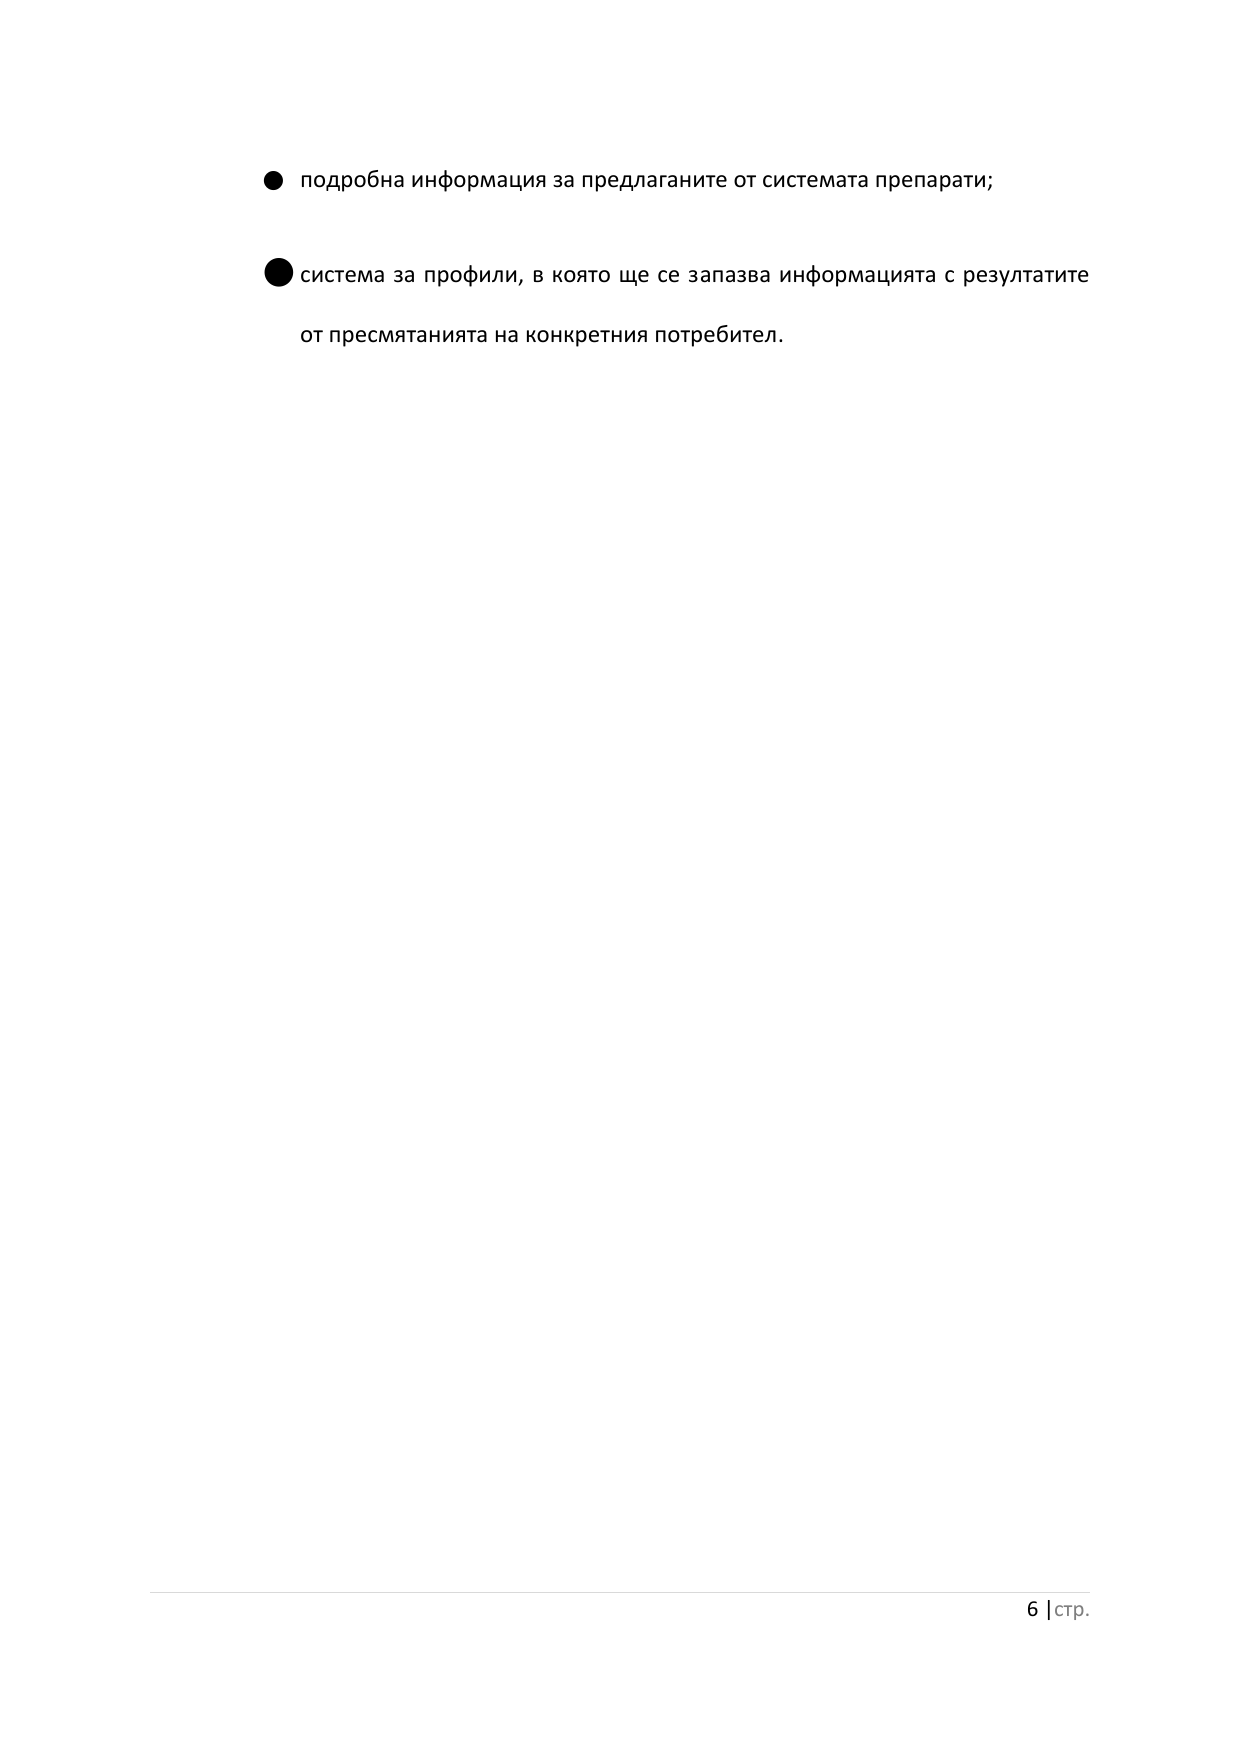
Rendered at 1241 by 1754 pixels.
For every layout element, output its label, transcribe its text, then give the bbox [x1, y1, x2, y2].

list подробна информация за предлаганите от системата препарати; [262, 150, 1090, 201]
list система за профили, в която ще се запазва информацията с резултатите от пресмятанията на конкретния потребител. [262, 227, 1090, 349]
